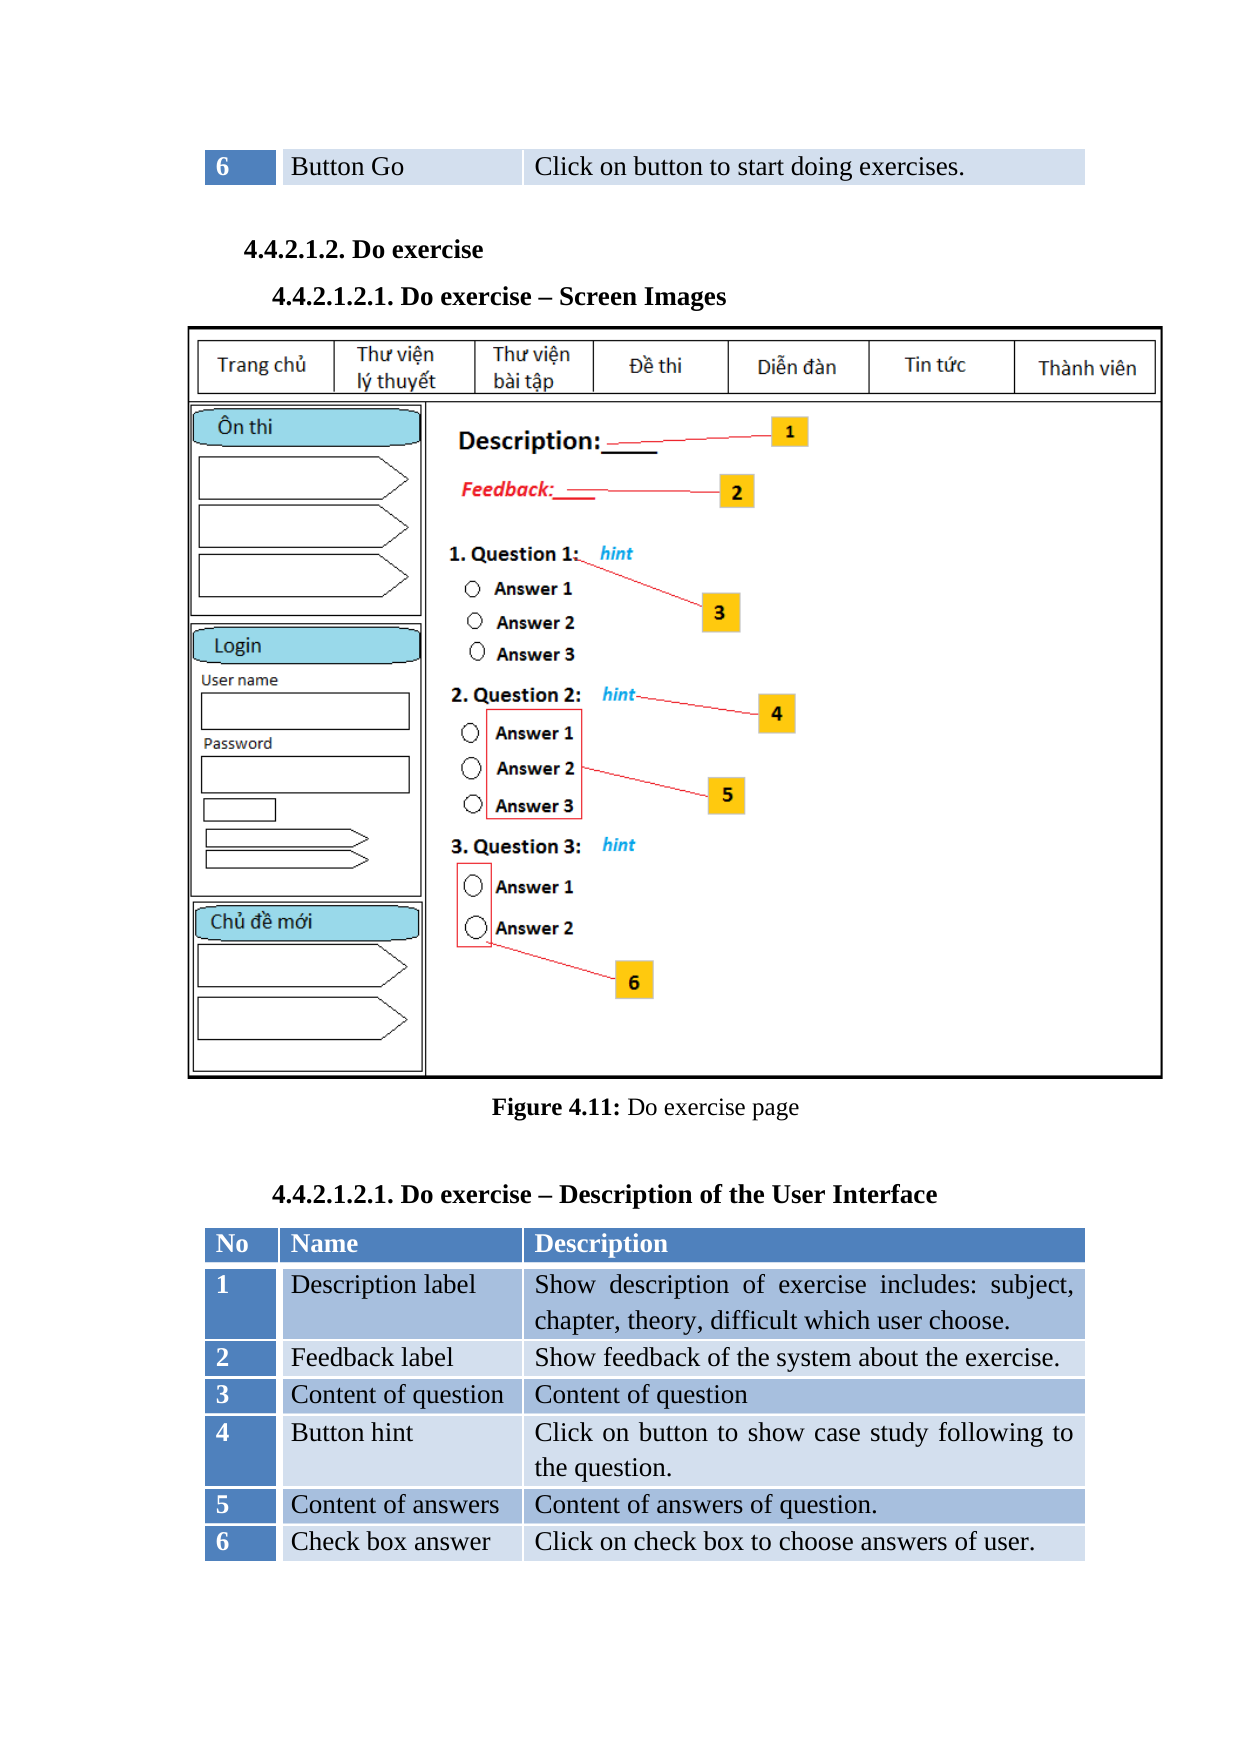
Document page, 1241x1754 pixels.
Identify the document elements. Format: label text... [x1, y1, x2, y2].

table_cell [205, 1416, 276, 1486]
table_header No [205, 1228, 278, 1262]
table_header Name [280, 1228, 522, 1262]
table_header Description [524, 1228, 1085, 1262]
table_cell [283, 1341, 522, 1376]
text 4.4.2.1.2. Do exercise [244, 233, 1122, 265]
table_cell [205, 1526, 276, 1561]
text 4.4.2.1.2.1. Do exercise – Screen Images [272, 280, 1122, 311]
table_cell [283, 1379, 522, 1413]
picture [187, 326, 1163, 1079]
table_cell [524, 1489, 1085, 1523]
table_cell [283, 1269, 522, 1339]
text Figure 4.11: Do exercise page [169, 1092, 1122, 1121]
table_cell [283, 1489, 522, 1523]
text 4.4.2.1.2.1. Do exercise – Description of the User Interface [272, 1179, 1122, 1210]
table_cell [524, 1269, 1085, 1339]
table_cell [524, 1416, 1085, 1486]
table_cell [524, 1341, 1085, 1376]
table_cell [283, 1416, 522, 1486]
table_cell 1 [205, 1269, 276, 1339]
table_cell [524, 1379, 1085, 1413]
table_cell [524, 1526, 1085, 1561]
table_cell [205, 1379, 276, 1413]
table_cell Click on button to start doing exercises. [524, 149, 1085, 185]
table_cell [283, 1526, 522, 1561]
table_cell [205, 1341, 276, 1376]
table_cell Button Go [283, 149, 523, 185]
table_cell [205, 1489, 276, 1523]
table_cell 6 [205, 150, 276, 185]
